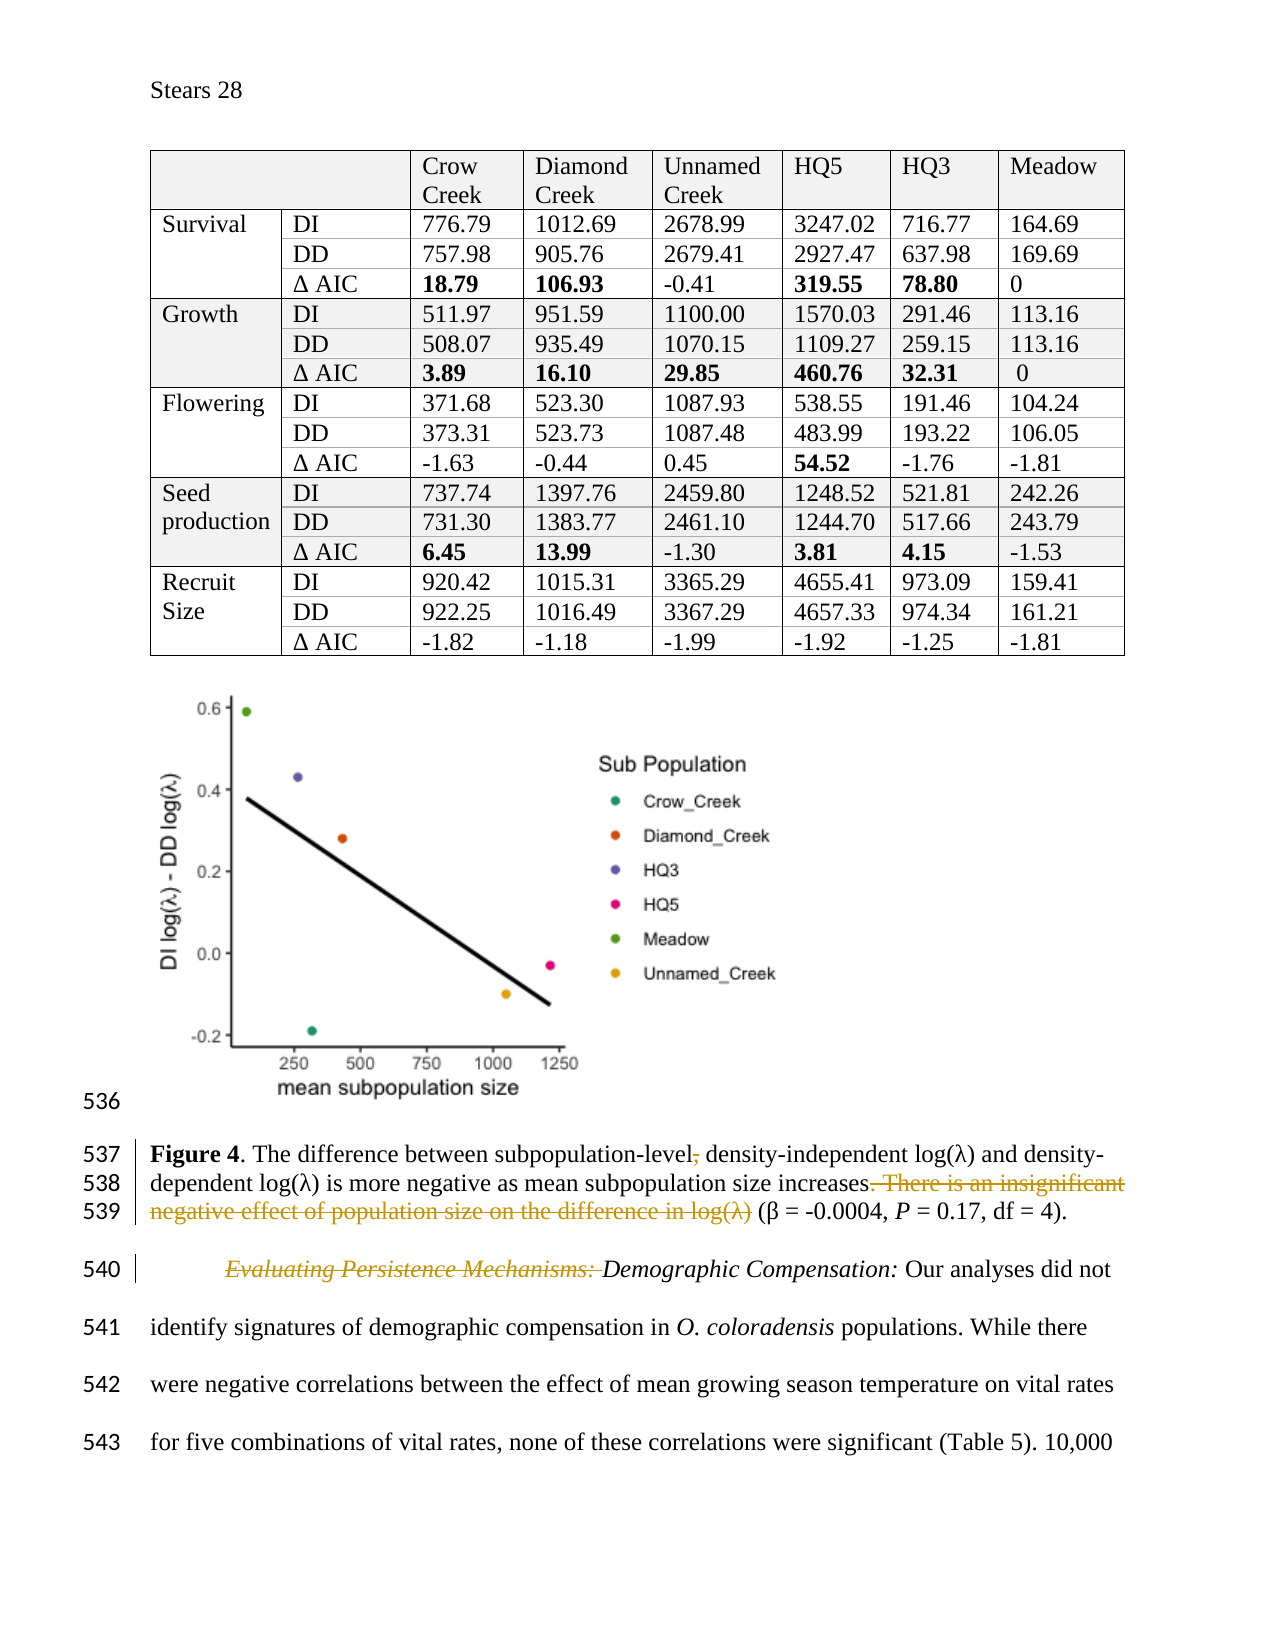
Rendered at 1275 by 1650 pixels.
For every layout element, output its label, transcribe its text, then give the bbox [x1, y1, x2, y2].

table_cell 16.10 [524, 359, 652, 387]
table_cell 113.16 [999, 299, 1124, 328]
table_cell 1015.31 [524, 567, 652, 596]
table_cell Δ AIC [282, 448, 410, 477]
table_cell 905.76 [524, 239, 652, 268]
table_cell 13.99 [524, 537, 652, 566]
table_cell Meadow [999, 151, 1124, 208]
table_cell -0.44 [524, 448, 652, 477]
table_cell -1.81 [999, 448, 1124, 477]
table_cell 517.66 [891, 508, 998, 536]
table_cell 920.42 [411, 567, 523, 596]
table_cell Diamond Creek [524, 151, 652, 208]
table_cell 716.77 [891, 210, 998, 238]
table_cell 291.46 [891, 299, 998, 328]
table_cell DI [282, 478, 410, 506]
table_cell 169.69 [999, 239, 1124, 268]
table_cell Flowering [151, 388, 281, 477]
table_cell 1100.00 [653, 299, 782, 328]
table_cell 259.15 [891, 329, 998, 357]
table_cell -1.81 [999, 627, 1124, 655]
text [150, 1254, 1125, 1456]
table_cell Δ AIC [282, 269, 410, 298]
table_cell 242.26 [999, 478, 1124, 506]
picture [150, 685, 798, 1110]
table_cell DI [282, 388, 410, 417]
table_cell 4655.41 [783, 567, 890, 596]
table_cell 1244.70 [783, 508, 890, 536]
table_cell 1397.76 [524, 478, 652, 506]
table_cell -1.76 [891, 448, 998, 477]
table_cell 18.79 [411, 269, 523, 298]
table_cell 776.79 [411, 210, 523, 238]
table_cell 3247.02 [783, 210, 890, 238]
table_cell Δ AIC [282, 537, 410, 566]
table_cell HQ5 [783, 151, 890, 208]
table_cell 2679.41 [653, 239, 782, 268]
table_cell 1248.52 [783, 478, 890, 506]
table_cell 2459.80 [653, 478, 782, 506]
table_cell 29.85 [653, 359, 782, 387]
table_cell Growth [151, 299, 281, 387]
table_cell DD [282, 597, 410, 626]
table_cell 538.55 [783, 388, 890, 417]
text Figure 4. The difference between subpopulation-level density-independent log(λ) and density-dependent log(λ) is more negative as mean subpopulation size increases (β = -0.0004, P = 0.17, df = 4). [150, 1139, 1125, 1225]
table_cell 1109.27 [783, 329, 890, 357]
table_cell 0 [999, 269, 1124, 298]
table_cell 3.89 [411, 359, 523, 387]
table_cell 1383.77 [524, 508, 652, 536]
table_cell 1016.49 [524, 597, 652, 626]
table_cell -1.82 [411, 627, 523, 655]
table_cell 637.98 [891, 239, 998, 268]
table_cell 3367.29 [653, 597, 782, 626]
table_cell 371.68 [411, 388, 523, 417]
table_cell Seed production [151, 478, 281, 566]
table_cell DD [282, 239, 410, 268]
table_cell 54.52 [783, 448, 890, 477]
table_cell 483.99 [783, 418, 890, 447]
table_cell 4657.33 [783, 597, 890, 626]
table_cell -1.63 [411, 448, 523, 477]
table_cell 737.74 [411, 478, 523, 506]
table_cell 106.05 [999, 418, 1124, 447]
table_cell DD [282, 508, 410, 536]
table_cell 973.09 [891, 567, 998, 596]
table_cell 935.49 [524, 329, 652, 357]
table_cell -0.41 [653, 269, 782, 298]
table_cell 319.55 [783, 269, 890, 298]
table_cell 3.81 [783, 537, 890, 566]
table_cell 164.69 [999, 210, 1124, 238]
table_cell -1.18 [524, 627, 652, 655]
table_cell 1087.93 [653, 388, 782, 417]
table_cell 106.93 [524, 269, 652, 298]
table_cell Recruit Size [151, 567, 281, 655]
table_cell 731.30 [411, 508, 523, 536]
table_cell 523.73 [524, 418, 652, 447]
table_cell DI [282, 299, 410, 328]
table_cell 32.31 [891, 359, 998, 387]
table_cell 78.80 [891, 269, 998, 298]
table_cell 373.31 [411, 418, 523, 447]
table_cell 974.34 [891, 597, 998, 626]
table_cell 159.41 [999, 567, 1124, 596]
table_cell 2461.10 [653, 508, 782, 536]
table_cell Unnamed Creek [653, 151, 782, 208]
table_cell DD [282, 329, 410, 357]
table_cell -1.99 [653, 627, 782, 655]
table_cell 3365.29 [653, 567, 782, 596]
table_cell 1012.69 [524, 210, 652, 238]
table_cell 1570.03 [783, 299, 890, 328]
table_cell 104.24 [999, 388, 1124, 417]
table_cell -1.30 [653, 537, 782, 566]
table_cell 193.22 [891, 418, 998, 447]
table_cell 6.45 [411, 537, 523, 566]
table_cell HQ3 [891, 151, 998, 208]
table_cell DI [282, 210, 410, 238]
table_cell 460.76 [783, 359, 890, 387]
table_cell 4.15 [891, 537, 998, 566]
table_cell -1.25 [891, 627, 998, 655]
table_cell 1087.48 [653, 418, 782, 447]
table_cell 951.59 [524, 299, 652, 328]
table_cell 0 [999, 359, 1124, 387]
table_cell -1.53 [999, 537, 1124, 566]
table_cell Δ AIC [282, 627, 410, 655]
table_cell 243.79 [999, 508, 1124, 536]
table_header Vital Rate Model [151, 151, 410, 208]
table_cell 922.25 [411, 597, 523, 626]
table_cell 511.97 [411, 299, 523, 328]
table_cell Survival [151, 210, 281, 298]
table_cell DD [282, 418, 410, 447]
table_cell 161.21 [999, 597, 1124, 626]
table_cell 191.46 [891, 388, 998, 417]
table_cell 113.16 [999, 329, 1124, 357]
table_cell 1070.15 [653, 329, 782, 357]
table_cell 523.30 [524, 388, 652, 417]
table_cell Δ AIC [282, 359, 410, 387]
table_cell -1.92 [783, 627, 890, 655]
table_cell DI [282, 567, 410, 596]
table_cell 757.98 [411, 239, 523, 268]
table_cell Crow Creek [411, 151, 523, 208]
table_cell 2927.47 [783, 239, 890, 268]
table_cell 2678.99 [653, 210, 782, 238]
table_cell 508.07 [411, 329, 523, 357]
table_cell 521.81 [891, 478, 998, 506]
table_cell 0.45 [653, 448, 782, 477]
